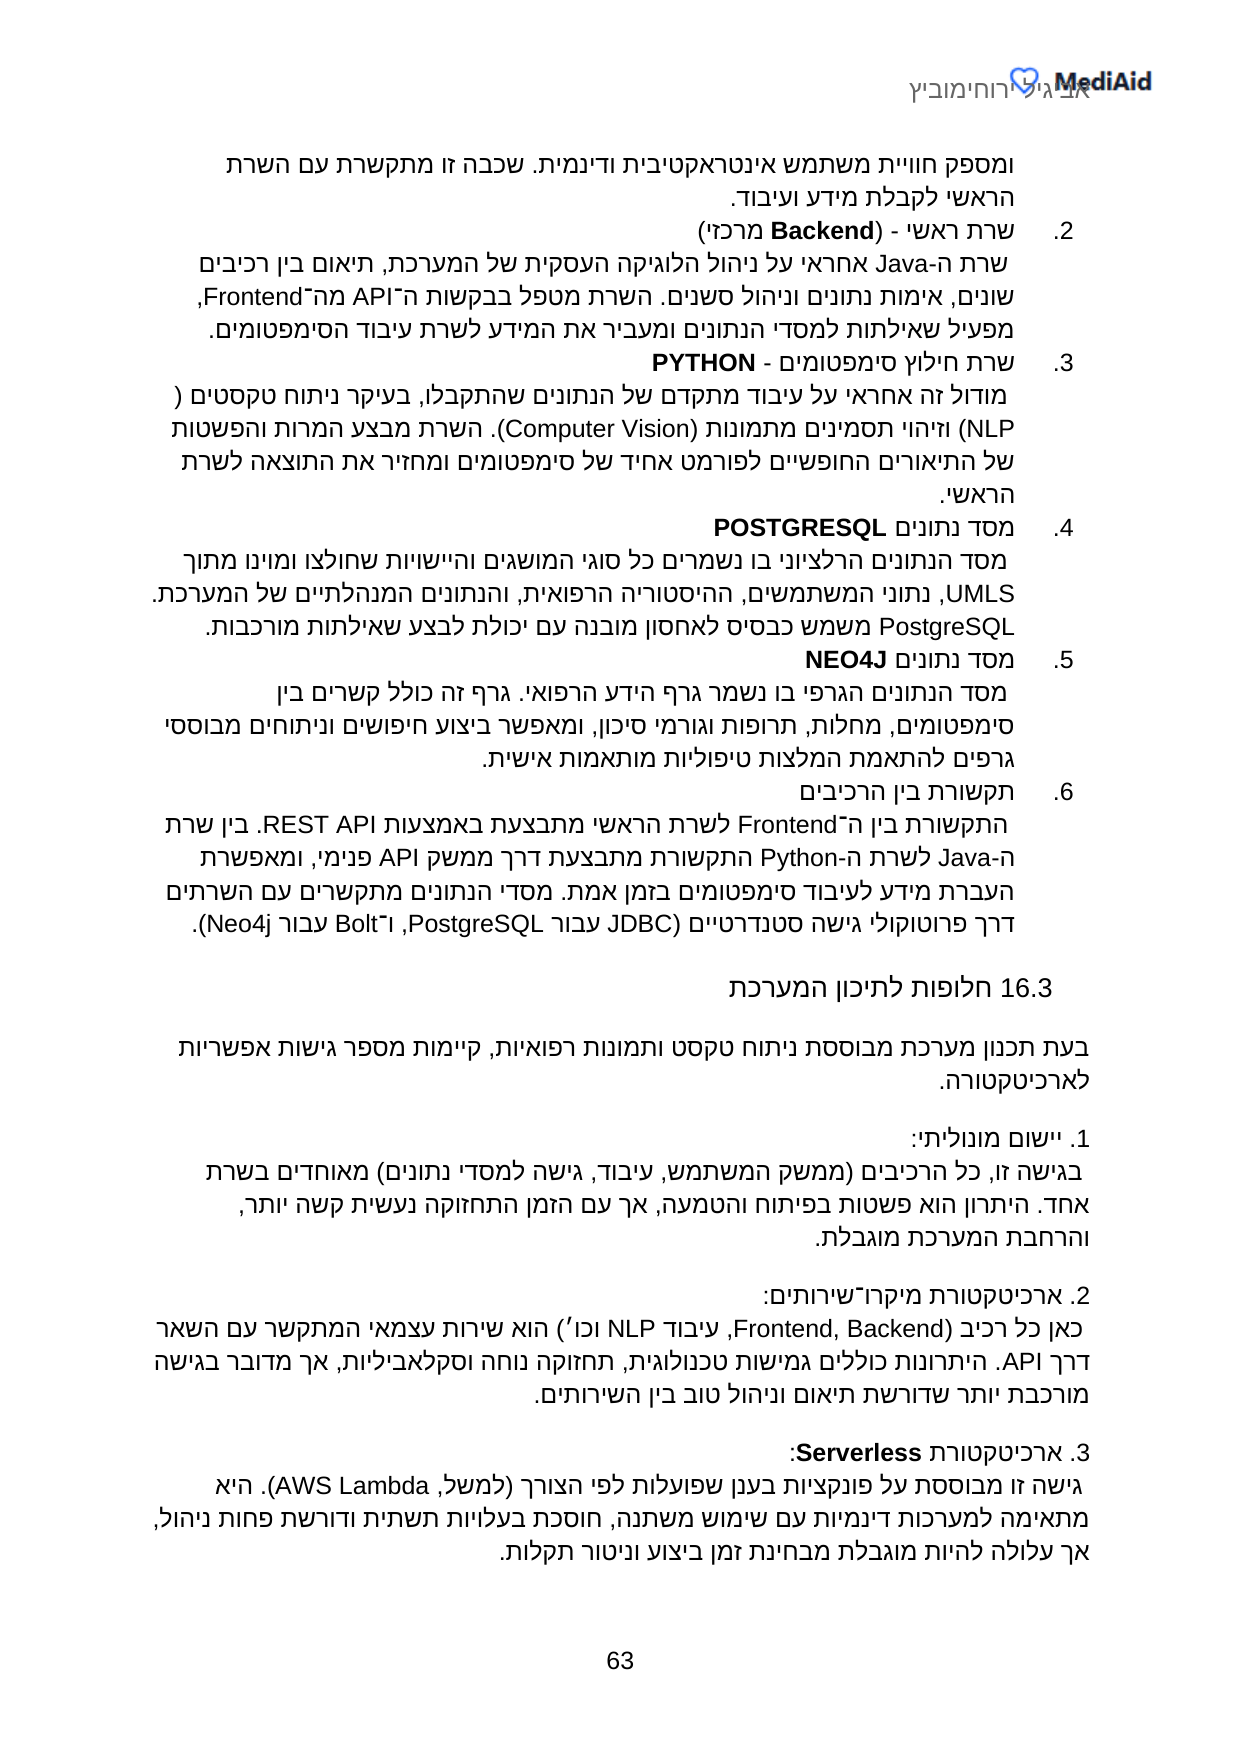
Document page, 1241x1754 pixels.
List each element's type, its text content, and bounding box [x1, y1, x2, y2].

picture [998, 46, 1192, 100]
list מסד נתונים POSTGRESQL מסד הנתונים הרלציוני בו נשמרים כל סוגי המושגים והיישויות שחולצו ומוינו מתוך UMLS, נתוני המשתמשים, ההיסטוריה הרפואית, והנתונים המנהלתיים של המערכת. PostgreSQL משמש כבסיס לאחסון מובנה עם יכולת לבצע שאילתות מורכבות. [150, 513, 1053, 641]
text 2. ארכיטקטורת מיקרו־שירותים: כאן כל רכיב (Frontend, Backend, עיבוד NLP וכו׳) הוא שירות עצמאי המתקשר עם השאר דרך API. היתרונות כוללים גמישות טכנולוגית, תחזוקה נוחה וסקלאביליות, אך מדובר בגישה מורכבת יותר שדורשת תיאום וניהול טוב בין השירותים. [150, 1281, 1090, 1408]
text 3. ארכיטקטורת Serverless: גישה זו מבוססת על פונקציות בענן שפועלות לפי הצורך (למשל, AWS Lambda). היא מתאימה למערכות דינמיות עם שימוש משתנה, חוסכת בעלויות תשתית ודורשת פחות ניהול, אך עלולה להיות מוגבלת מבחינת זמן ביצוע וניטור תקלות. [150, 1438, 1090, 1566]
list שרת חילוץ סימפטומים - PYTHON מודול זה אחראי על עיבוד מתקדם של הנתונים שהתקבלו, בעיקר ניתוח טקסטים (NLP) וזיהוי תסמינים מתמונות (Computer Vision). השרת מבצע המרות והפשטות של התיאורים החופשיים לפורמט אחיד של סימפטומים ומחזיר את התוצאה לשרת הראשי. [150, 348, 1053, 509]
text בעת תכנון מערכת מבוססת ניתוח טקסט ותמונות רפואיות, קיימות מספר גישות אפשריות לארכיטקטורה. [150, 1033, 1090, 1094]
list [150, 150, 1053, 212]
list שרת ראשי - (Backend מרכזי) שרת ה-Java אחראי על ניהול הלוגיקה העסקית של המערכת, תיאום בין רכיבים שונים, אימות נתונים וניהול סשנים. השרת מטפל בבקשות ה־API מה־Frontend, מפעיל שאילתות למסדי הנתונים ומעביר את המידע לשרת עיבוד הסימפטומים. [150, 216, 1053, 344]
subtitle 16.3 חלופות לתיכון המערכת [150, 972, 1053, 1003]
text 1. יישום מונוליתי: בגישה זו, כל הרכיבים (ממשק המשתמש, עיבוד, גישה למסדי נתונים) מאוחדים בשרת אחד. היתרון הוא פשטות בפיתוח והטמעה, אך עם הזמן התחזוקה נעשית קשה יותר, והרחבת המערכת מוגבלת. [150, 1124, 1090, 1251]
list מסד נתונים NEO4J מסד הנתונים הגרפי בו נשמר גרף הידע הרפואי. גרף זה כולל קשרים בין סימפטומים, מחלות, תרופות וגורמי סיכון, ומאפשר ביצוע חיפושים וניתוחים מבוססי גרפים להתאמת המלצות טיפוליות מותאמות אישית. [150, 645, 1053, 773]
list תקשורת בין הרכיבים התקשורת בין ה־Frontend לשרת הראשי מתבצעת באמצעות REST API. בין שרת ה-Java לשרת ה-Python התקשורת מתבצעת דרך ממשק API פנימי, ומאפשרת העברת מידע לעיבוד סימפטומים בזמן אמת. מסדי הנתונים מתקשרים עם השרתים דרך פרוטוקולי גישה סטנדרטיים (JDBC עבור PostgreSQL, ו־Bolt עבור Neo4j). [150, 777, 1053, 938]
